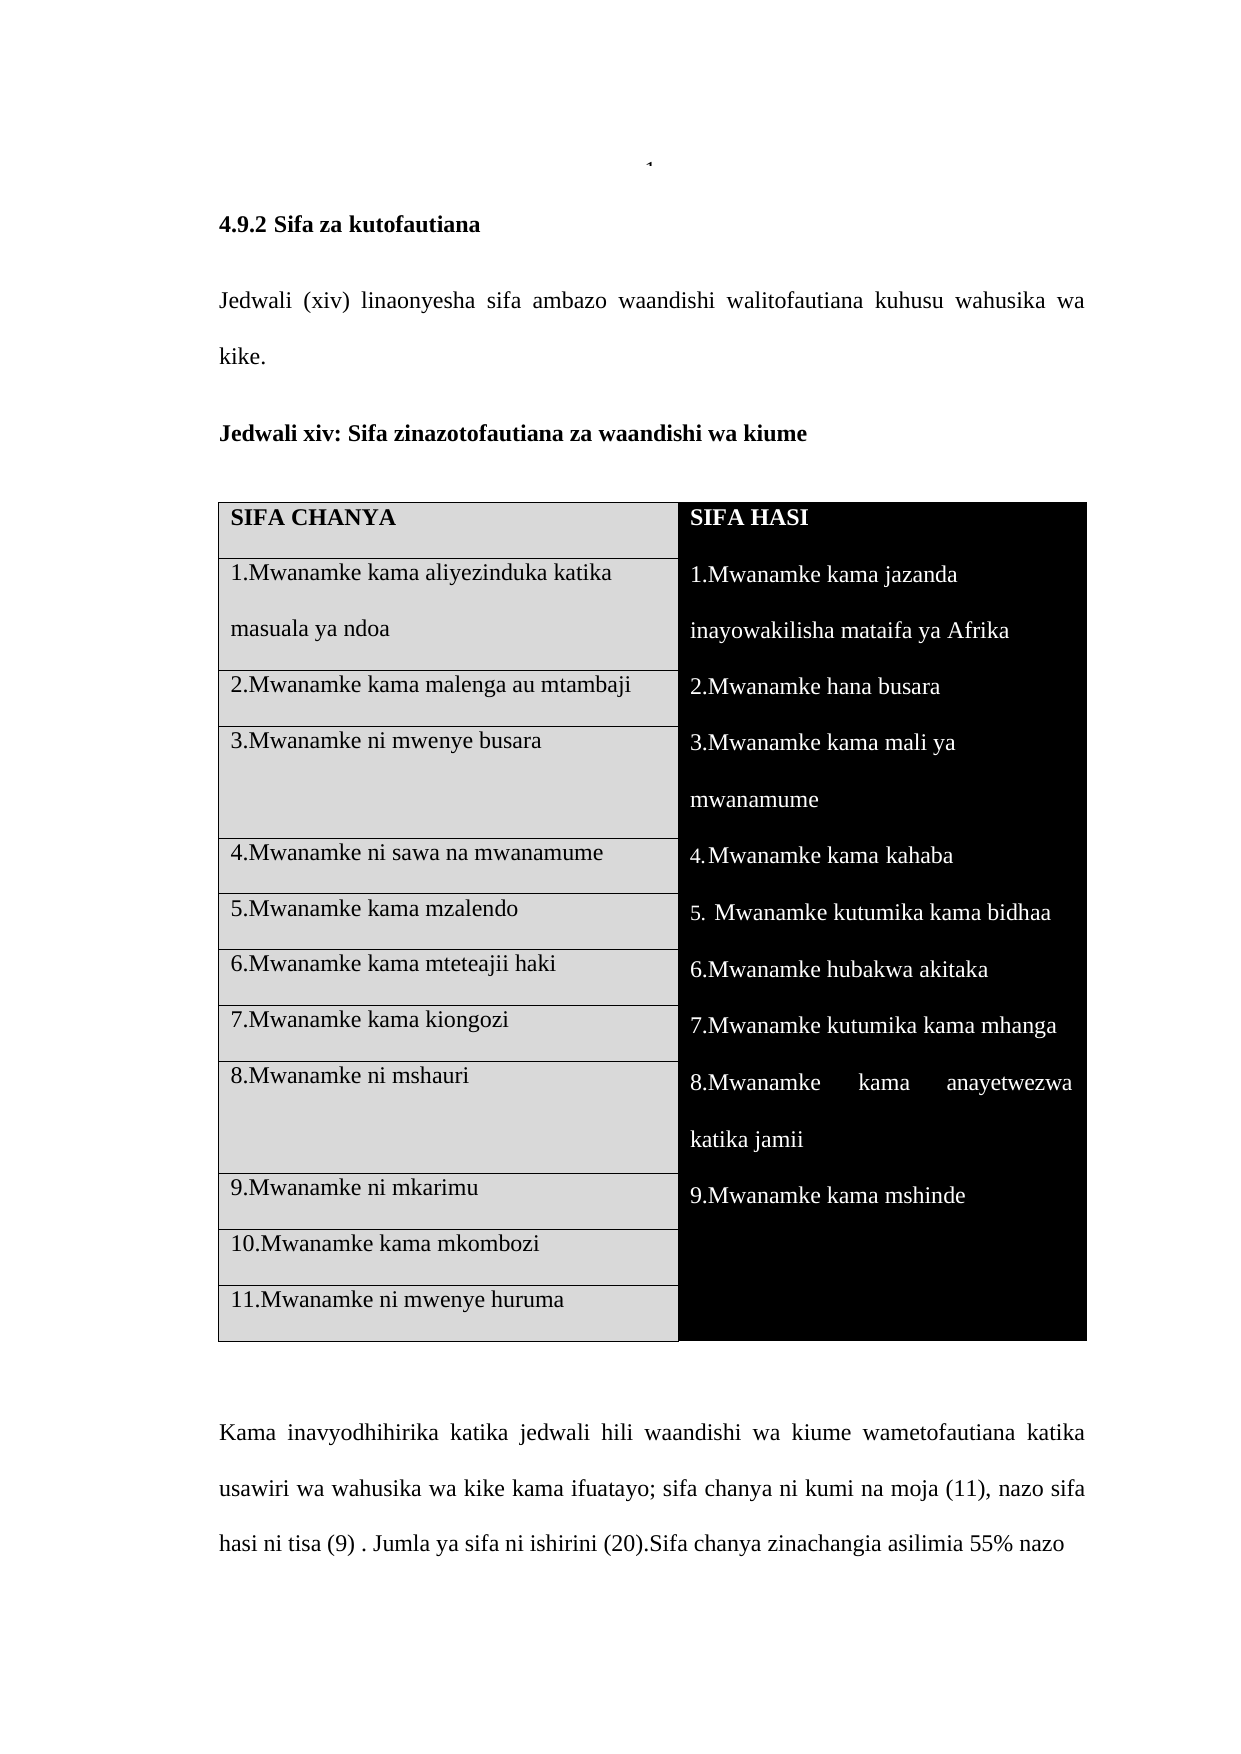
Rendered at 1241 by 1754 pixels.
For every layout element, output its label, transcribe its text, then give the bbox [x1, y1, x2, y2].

table_cell 8.Mwanamke ni mshauri [219, 1062, 678, 1173]
table_header SIFA HASI 1.Mwanamke kama jazanda inayowakilisha mataifa ya Afrika 2.Mwanamke hana busara 3.Mwanamke kama mali ya mwanamume Mwanamke kama kahaba Mwanamke kutumika kama bidhaa 6.Mwanamke hubakwa akitaka 7.Mwanamke kutumika kama mhanga 8.Mwanamke kama anayetwezwa katika jamii 9.Mwanamke kama mshinde [679, 502, 1087, 1341]
table_cell 4.Mwanamke ni sawa na mwanamume [219, 839, 678, 893]
subtitle Jedwali xiv: Sifa zinazotofautiana za waandishi wa kiume [219, 419, 1134, 446]
text Kama inavyodhihirika katika jedwali hili waandishi wa kiume wametofautiana katika usawiri wa wahusika wa kike kama ifuatayo; sifa chanya ni kumi na moja (11), nazo sifa hasi ni tisa (9) . Jumla ya sifa ni ishirini (20).Sifa chanya zinachangia asilimia 55% nazo [219, 1418, 1087, 1557]
table_cell 2.Mwanamke kama malenga au mtambaji [219, 671, 678, 726]
table_cell 7.Mwanamke kama kiongozi [219, 1006, 678, 1061]
text Jedwali (xiv) linaonyesha sifa ambazo waandishi walitofautiana kuhusu wahusika wa kike. [219, 286, 1087, 369]
table_cell 9.Mwanamke ni mkarimu [219, 1174, 678, 1229]
table_cell 1.Mwanamke kama aliyezinduka katika masuala ya ndoa [219, 559, 678, 670]
table_cell 6.Mwanamke kama mteteajii haki [219, 950, 678, 1005]
table_cell 5.Mwanamke kama mzalendo [219, 894, 678, 949]
table_cell 11.Mwanamke ni mwenye huruma [219, 1286, 678, 1341]
table_cell 3.Mwanamke ni mwenye busara [219, 727, 678, 838]
table_cell 10.Mwanamke kama mkombozi [219, 1230, 678, 1285]
table_header SIFA CHANYA [219, 503, 678, 558]
subtitle Sifa za kutofautiana [219, 210, 1134, 238]
